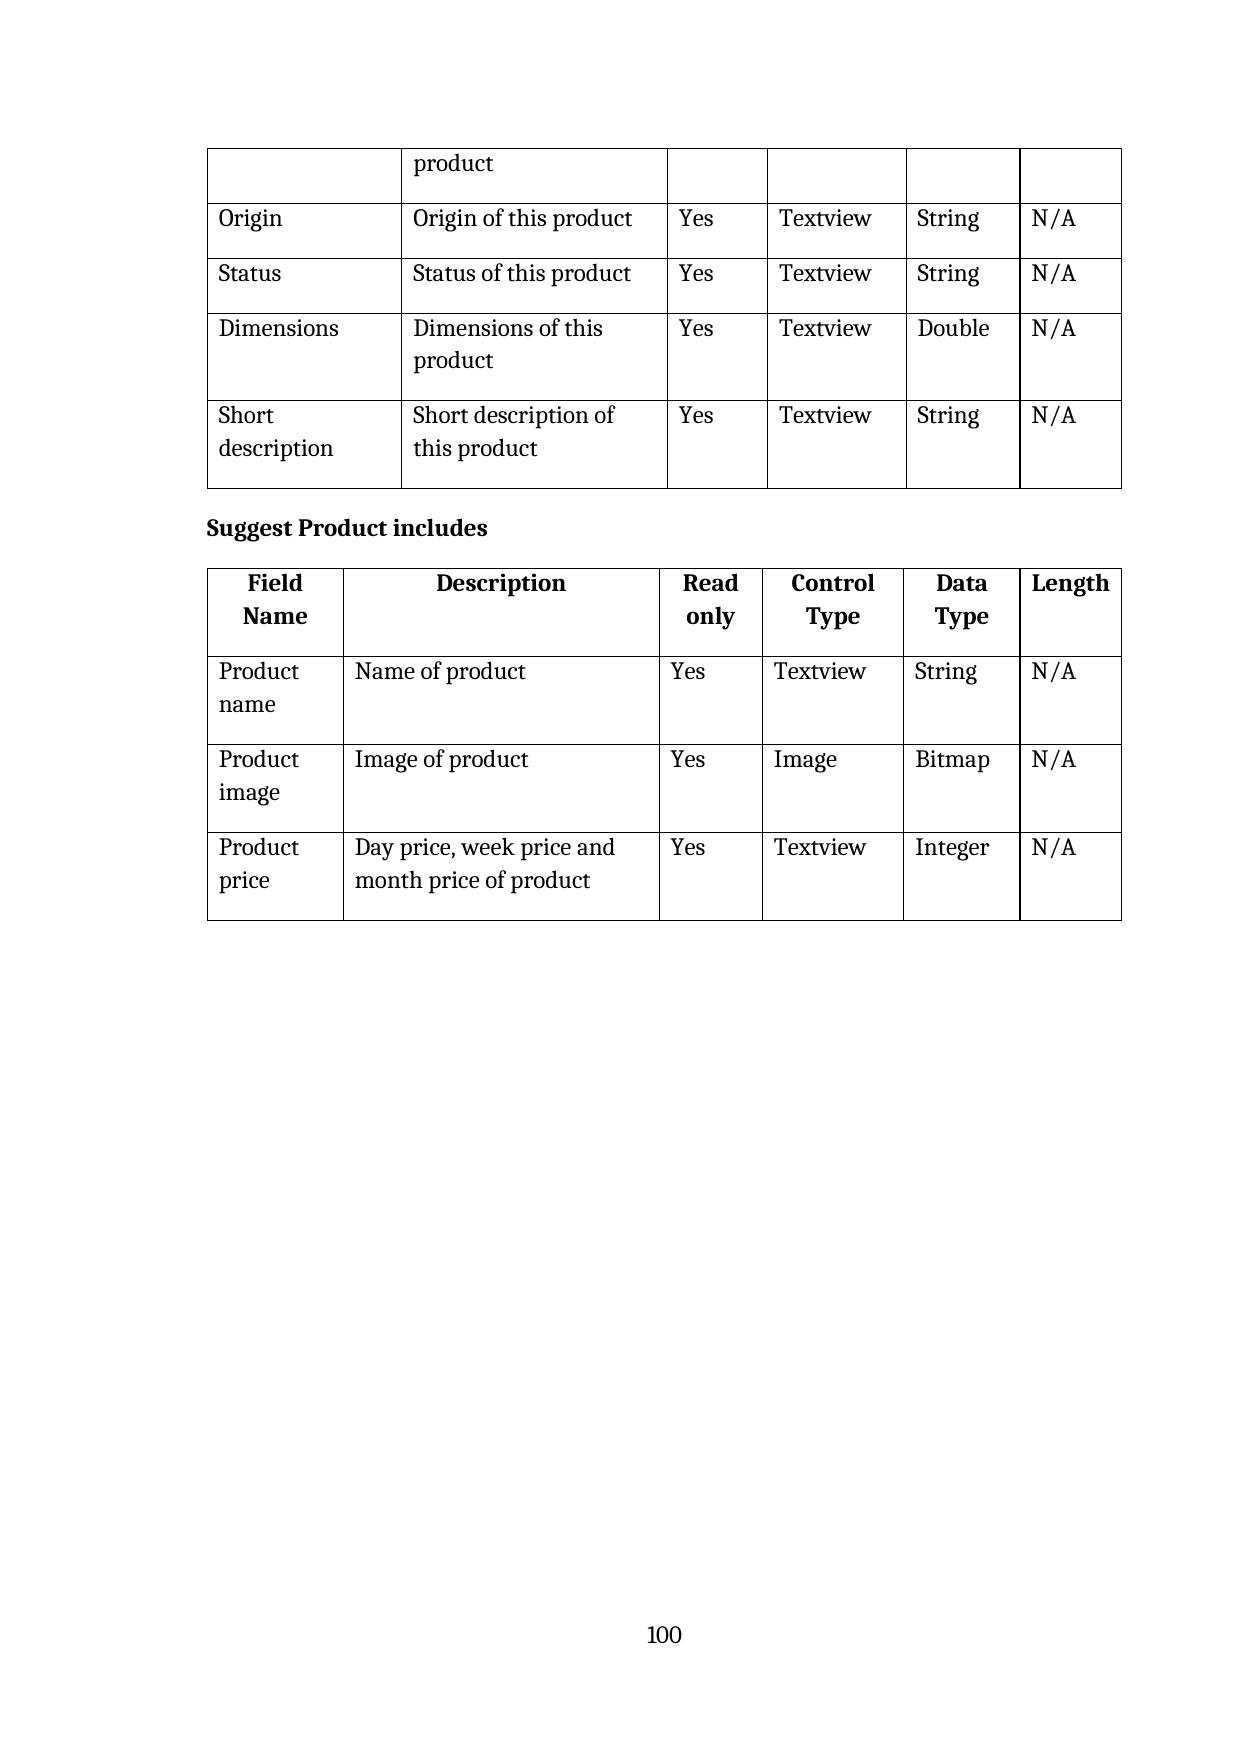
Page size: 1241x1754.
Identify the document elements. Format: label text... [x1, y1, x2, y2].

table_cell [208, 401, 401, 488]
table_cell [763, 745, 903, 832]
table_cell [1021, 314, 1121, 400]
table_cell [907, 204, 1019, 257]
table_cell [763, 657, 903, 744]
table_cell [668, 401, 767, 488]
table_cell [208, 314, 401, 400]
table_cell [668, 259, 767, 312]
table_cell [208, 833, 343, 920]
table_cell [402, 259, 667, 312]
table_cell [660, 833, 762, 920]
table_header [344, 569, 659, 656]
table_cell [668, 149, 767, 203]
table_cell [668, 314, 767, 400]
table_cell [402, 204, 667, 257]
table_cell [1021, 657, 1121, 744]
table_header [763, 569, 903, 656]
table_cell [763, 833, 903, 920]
text Suggest Product includes [207, 514, 1122, 543]
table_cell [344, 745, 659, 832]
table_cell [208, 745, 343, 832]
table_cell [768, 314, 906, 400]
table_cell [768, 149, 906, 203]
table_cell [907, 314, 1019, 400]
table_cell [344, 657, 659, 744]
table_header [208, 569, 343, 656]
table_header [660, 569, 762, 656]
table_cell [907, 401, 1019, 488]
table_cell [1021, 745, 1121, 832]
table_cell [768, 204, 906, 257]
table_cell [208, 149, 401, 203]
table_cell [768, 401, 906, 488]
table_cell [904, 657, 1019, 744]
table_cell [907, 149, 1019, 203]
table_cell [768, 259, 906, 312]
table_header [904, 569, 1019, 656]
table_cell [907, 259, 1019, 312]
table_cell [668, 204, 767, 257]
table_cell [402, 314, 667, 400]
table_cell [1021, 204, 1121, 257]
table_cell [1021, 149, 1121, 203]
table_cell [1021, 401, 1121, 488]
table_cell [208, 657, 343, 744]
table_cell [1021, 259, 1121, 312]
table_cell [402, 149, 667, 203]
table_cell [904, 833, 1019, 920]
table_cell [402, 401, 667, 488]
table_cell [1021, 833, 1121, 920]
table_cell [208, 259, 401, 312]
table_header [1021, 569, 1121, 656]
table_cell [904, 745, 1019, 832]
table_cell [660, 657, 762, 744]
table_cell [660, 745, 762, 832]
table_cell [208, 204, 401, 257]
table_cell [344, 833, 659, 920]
